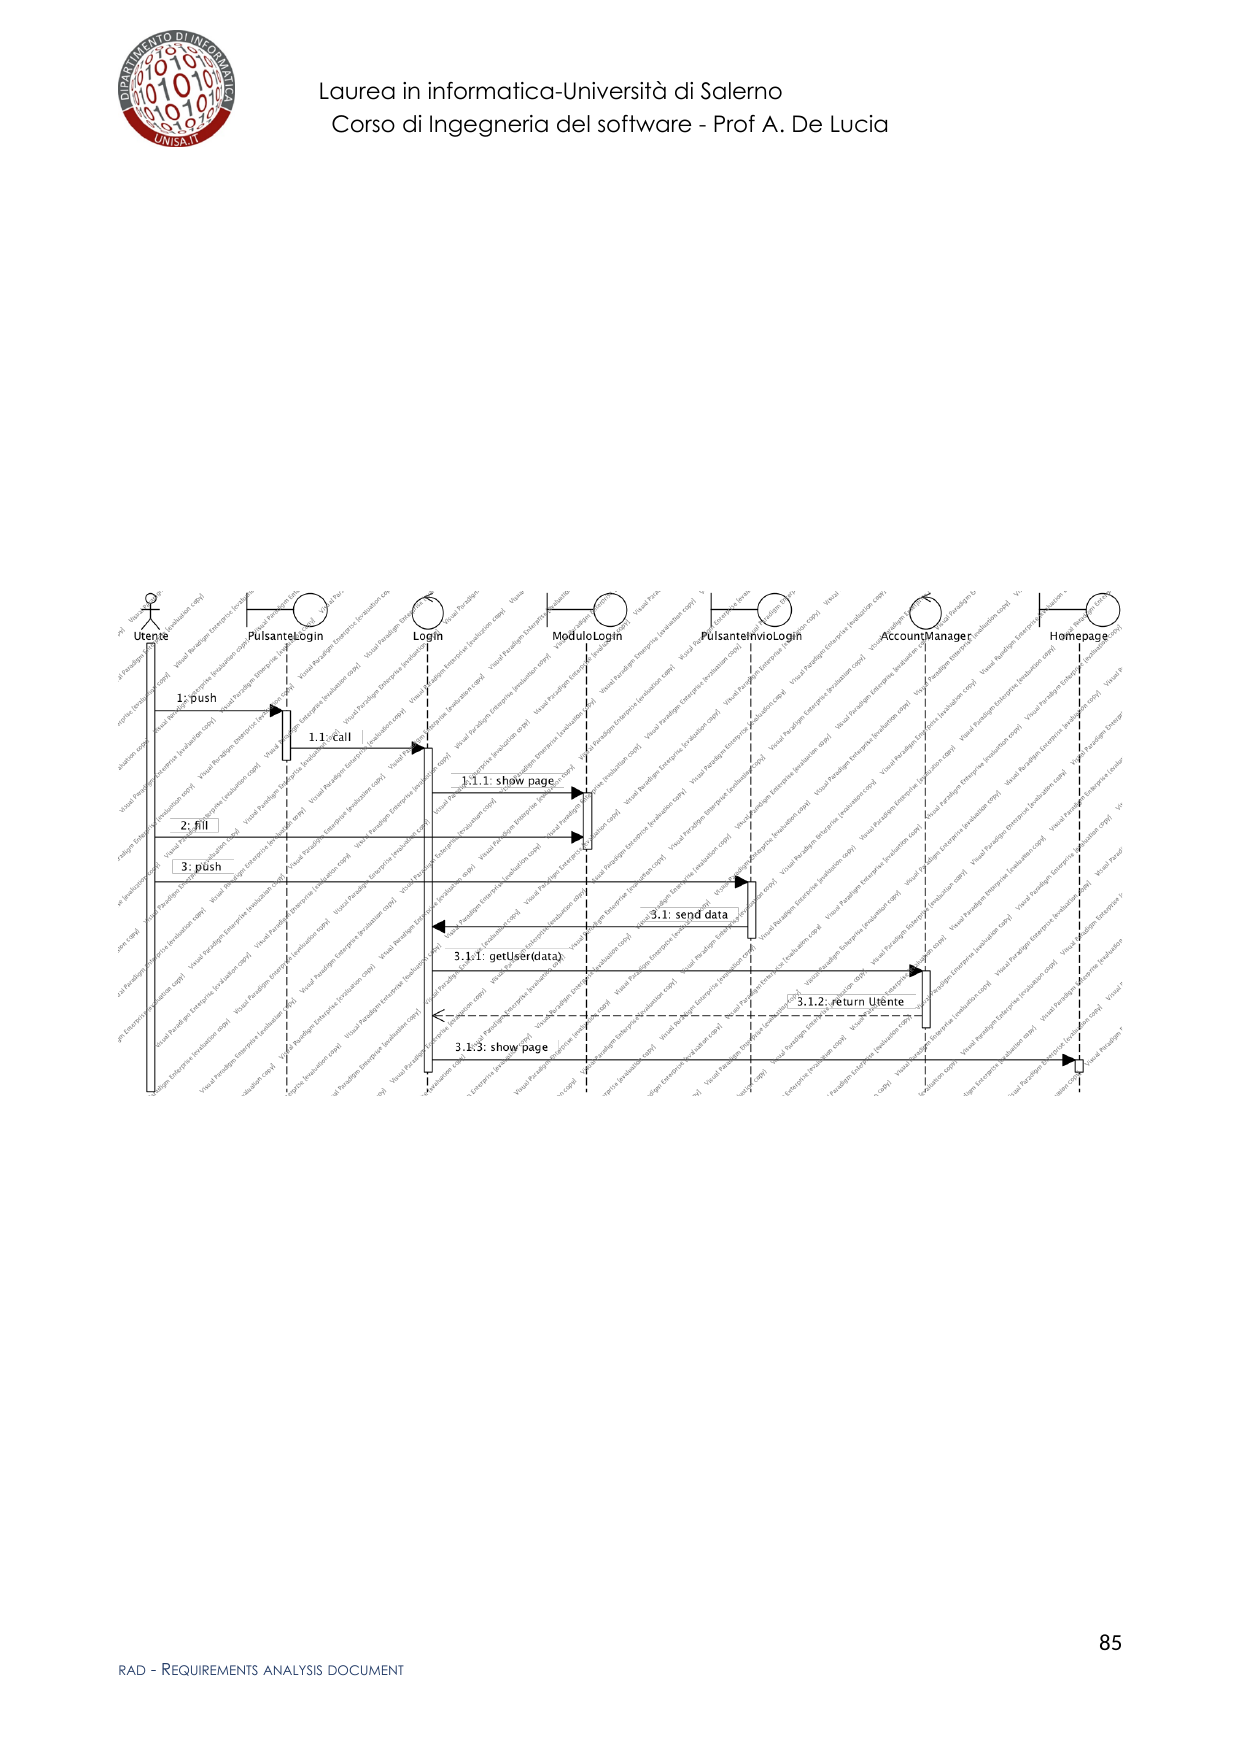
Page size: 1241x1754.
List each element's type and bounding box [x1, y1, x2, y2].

picture [118, 591, 1123, 1096]
picture [118, 30, 235, 147]
